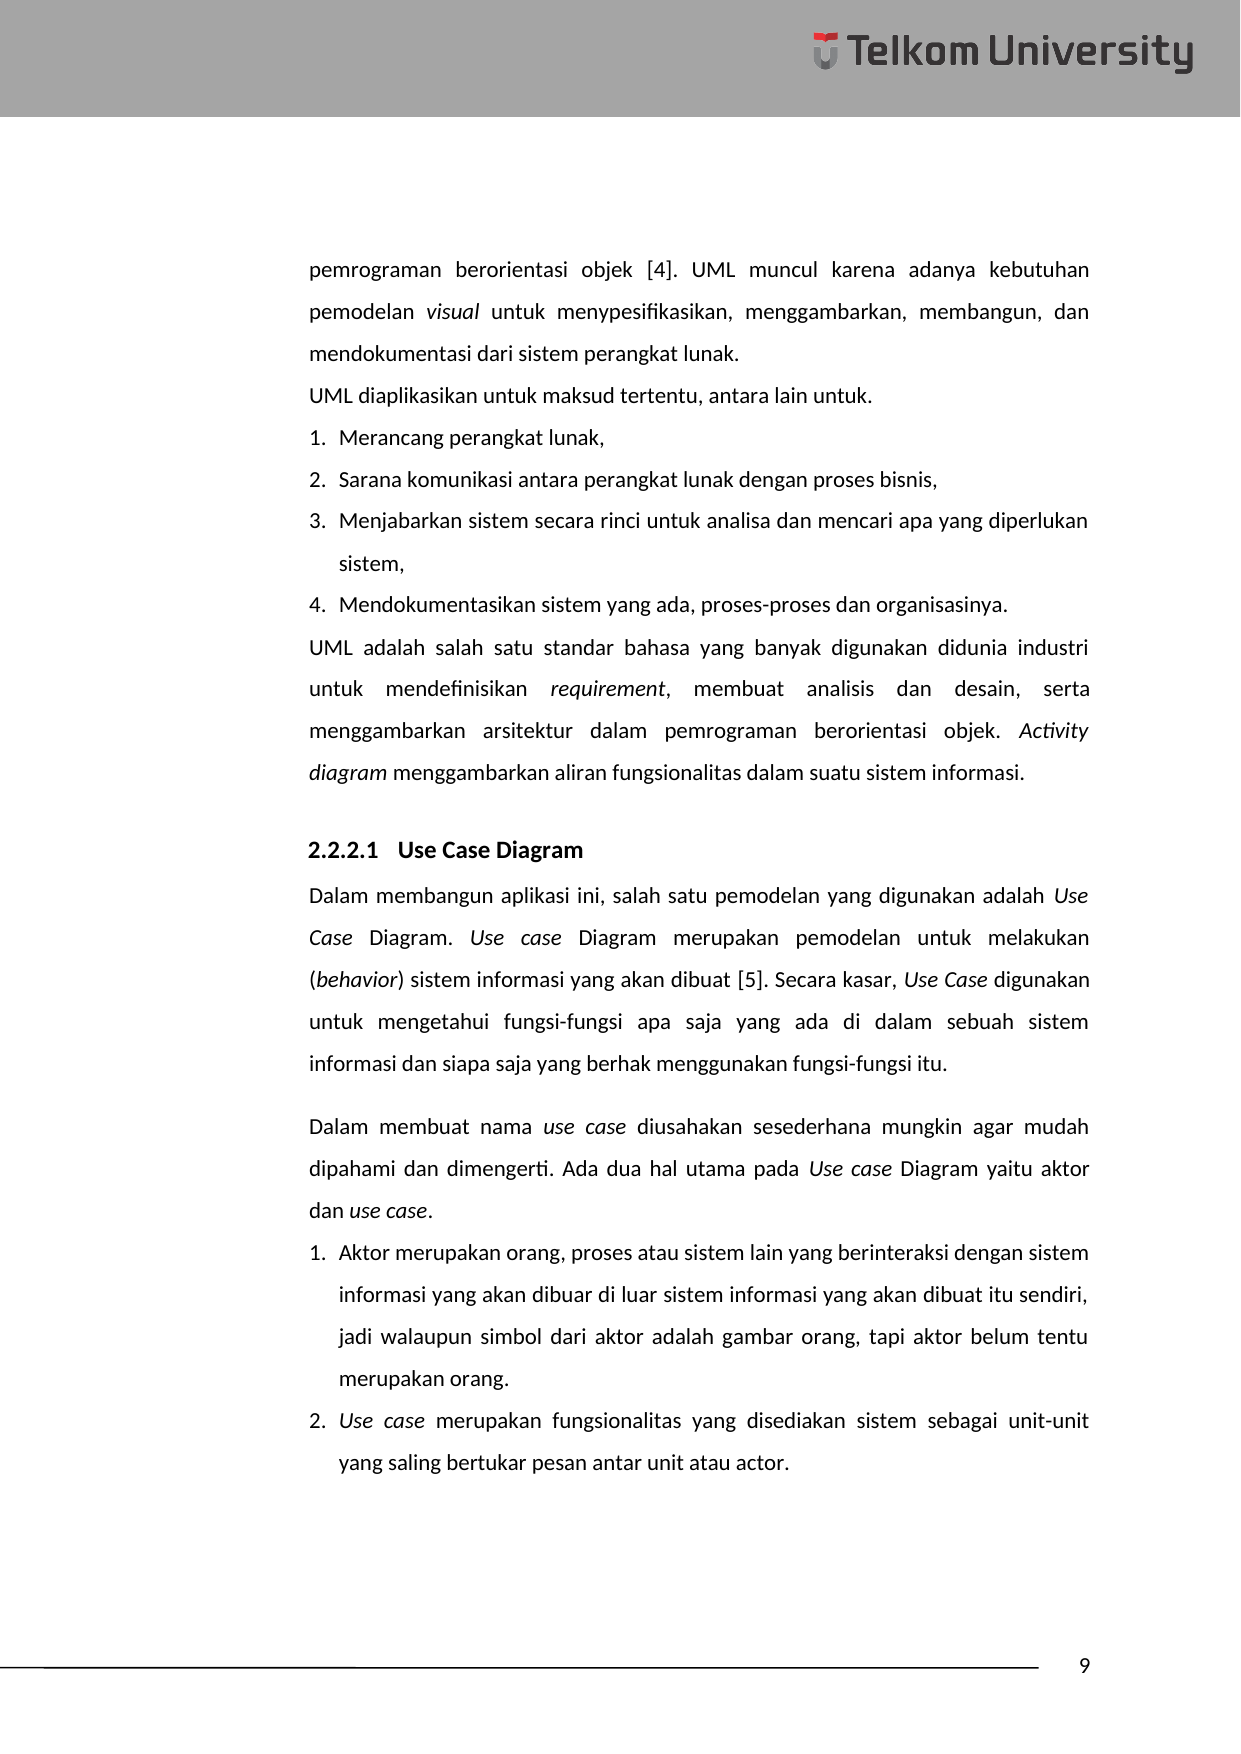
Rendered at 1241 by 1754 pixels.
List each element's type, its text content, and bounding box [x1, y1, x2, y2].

list Aktor merupakan orang, proses atau sistem lain yang berinteraksi dengan sistem informasi yang akan dibuar di luar sistem informasi yang akan dibuat itu sendiri, jadi walaupun simbol dari aktor adalah gambar orang, tapi aktor belum tentu merupakan orang. [309, 1238, 1090, 1392]
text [309, 255, 1090, 367]
list Use case merupakan fungsionalitas yang disediakan sistem sebagai unit-unit yang saling bertukar pesan antar unit atau actor. [309, 1406, 1090, 1476]
subtitle Use Case Diagram [308, 834, 1090, 864]
list Sarana komunikasi antara perangkat lunak dengan proses bisnis, [309, 465, 1090, 493]
list Merancang perangkat lunak, [309, 423, 1090, 451]
text UML adalah salah satu standar bahasa yang banyak digunakan didunia industri untuk mendefinisikan requirement, membuat analisis dan desain, serta menggambarkan arsitektur dalam pemrograman berorientasi objek. Activity diagram menggambarkan aliran fungsionalitas dalam suatu sistem informasi. [309, 633, 1090, 787]
list Menjabarkan sistem secara rinci untuk analisa dan mencari apa yang diperlukan sistem, [309, 507, 1090, 577]
list Mendokumentasikan sistem yang ada, proses-proses dan organisasinya. [309, 591, 1090, 619]
picture [813, 32, 1193, 74]
text UML diaplikasikan untuk maksud tertentu, antara lain untuk. [309, 381, 1090, 409]
text Dalam membangun aplikasi ini, salah satu pemodelan yang digunakan adalah Use Case Diagram. Use case Diagram merupakan pemodelan untuk melakukan (behavior) sistem informasi yang akan dibuat [5]. Secara kasar, Use Case digunakan untuk mengetahui fungsi-fungsi apa saja yang ada di dalam sebuah sistem informasi dan siapa saja yang berhak menggunakan fungsi-fungsi itu. [309, 881, 1090, 1077]
text Dalam membuat nama use case diusahakan sesederhana mungkin agar mudah dipahami dan dimengerti. Ada dua hal utama pada Use case Diagram yaitu aktor dan use case. [309, 1112, 1090, 1224]
